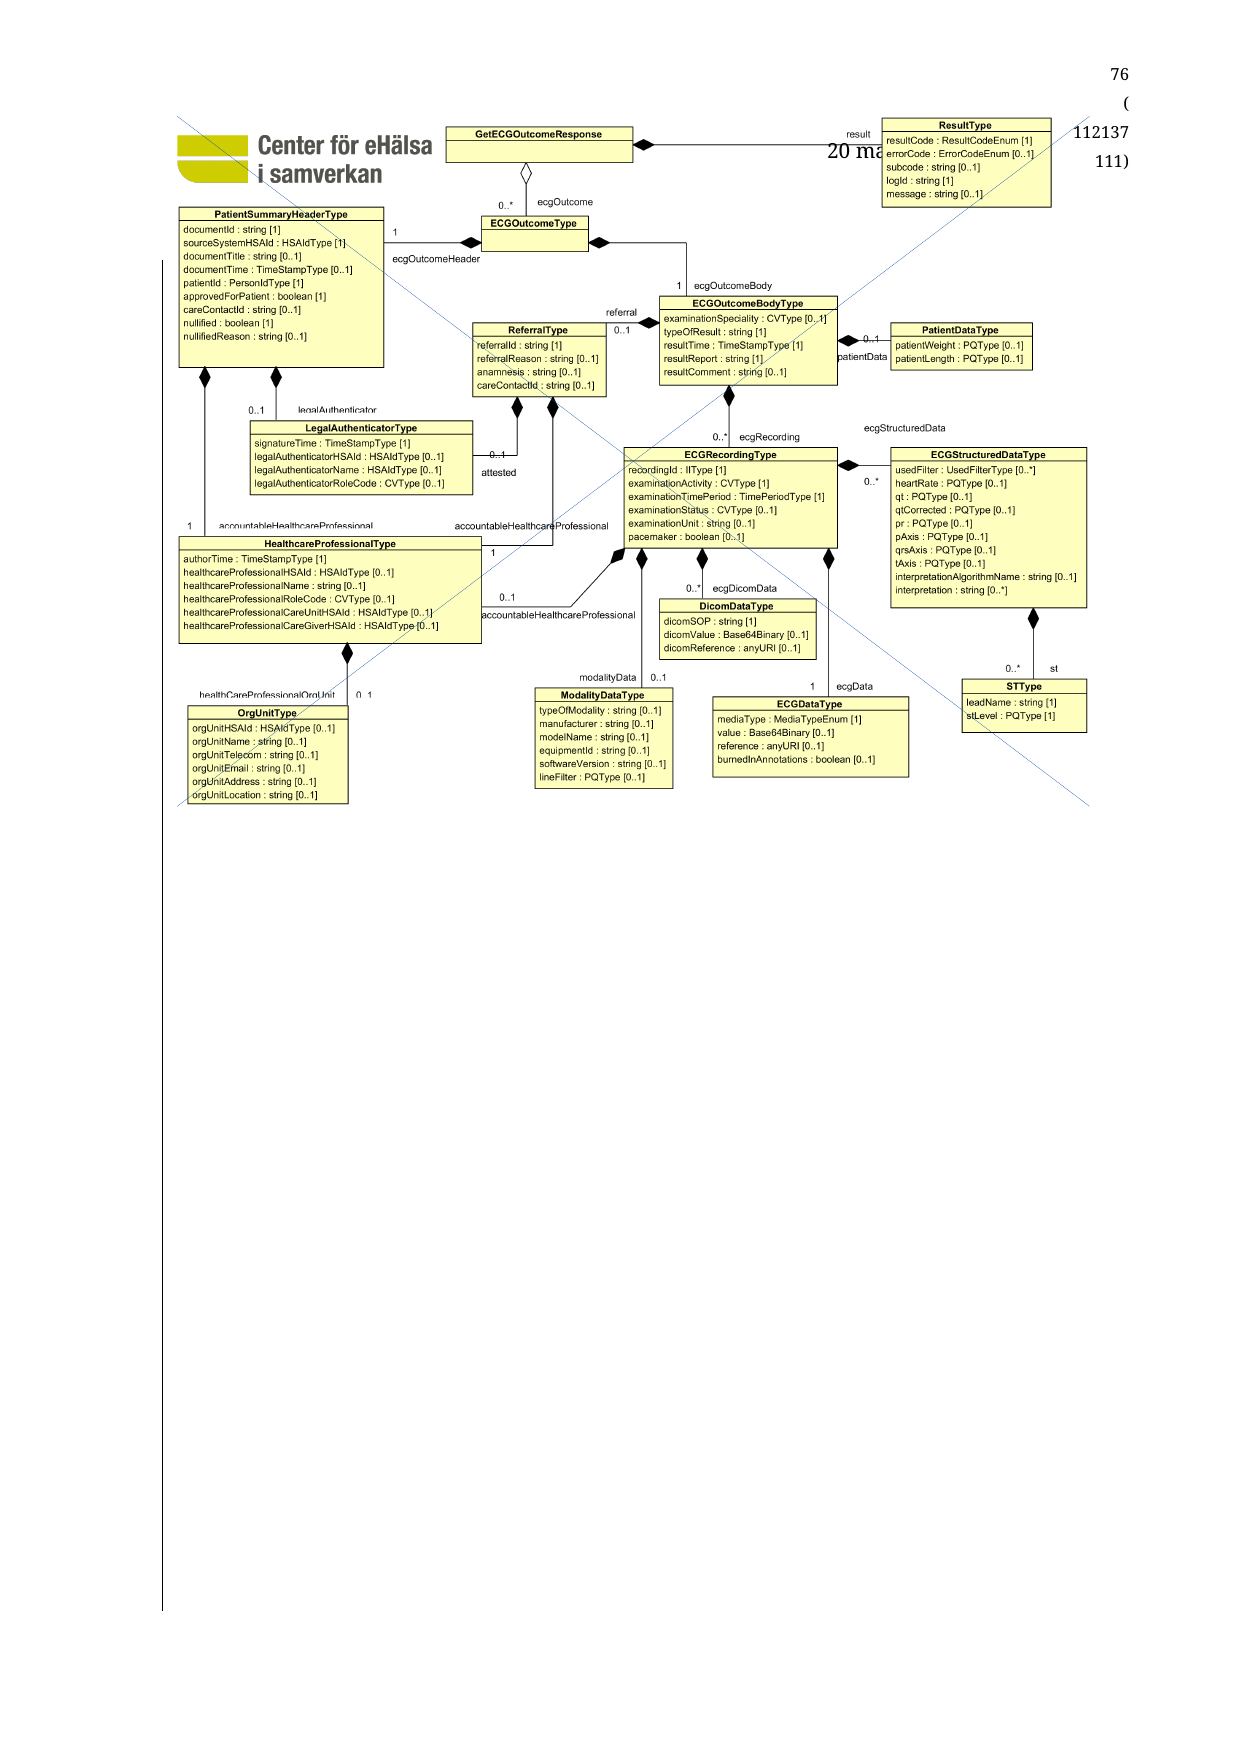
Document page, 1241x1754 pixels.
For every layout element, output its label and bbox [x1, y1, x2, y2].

picture [177, 117, 632, 805]
picture [635, 117, 1090, 805]
picture [178, 462, 1088, 807]
picture [179, 116, 1088, 460]
